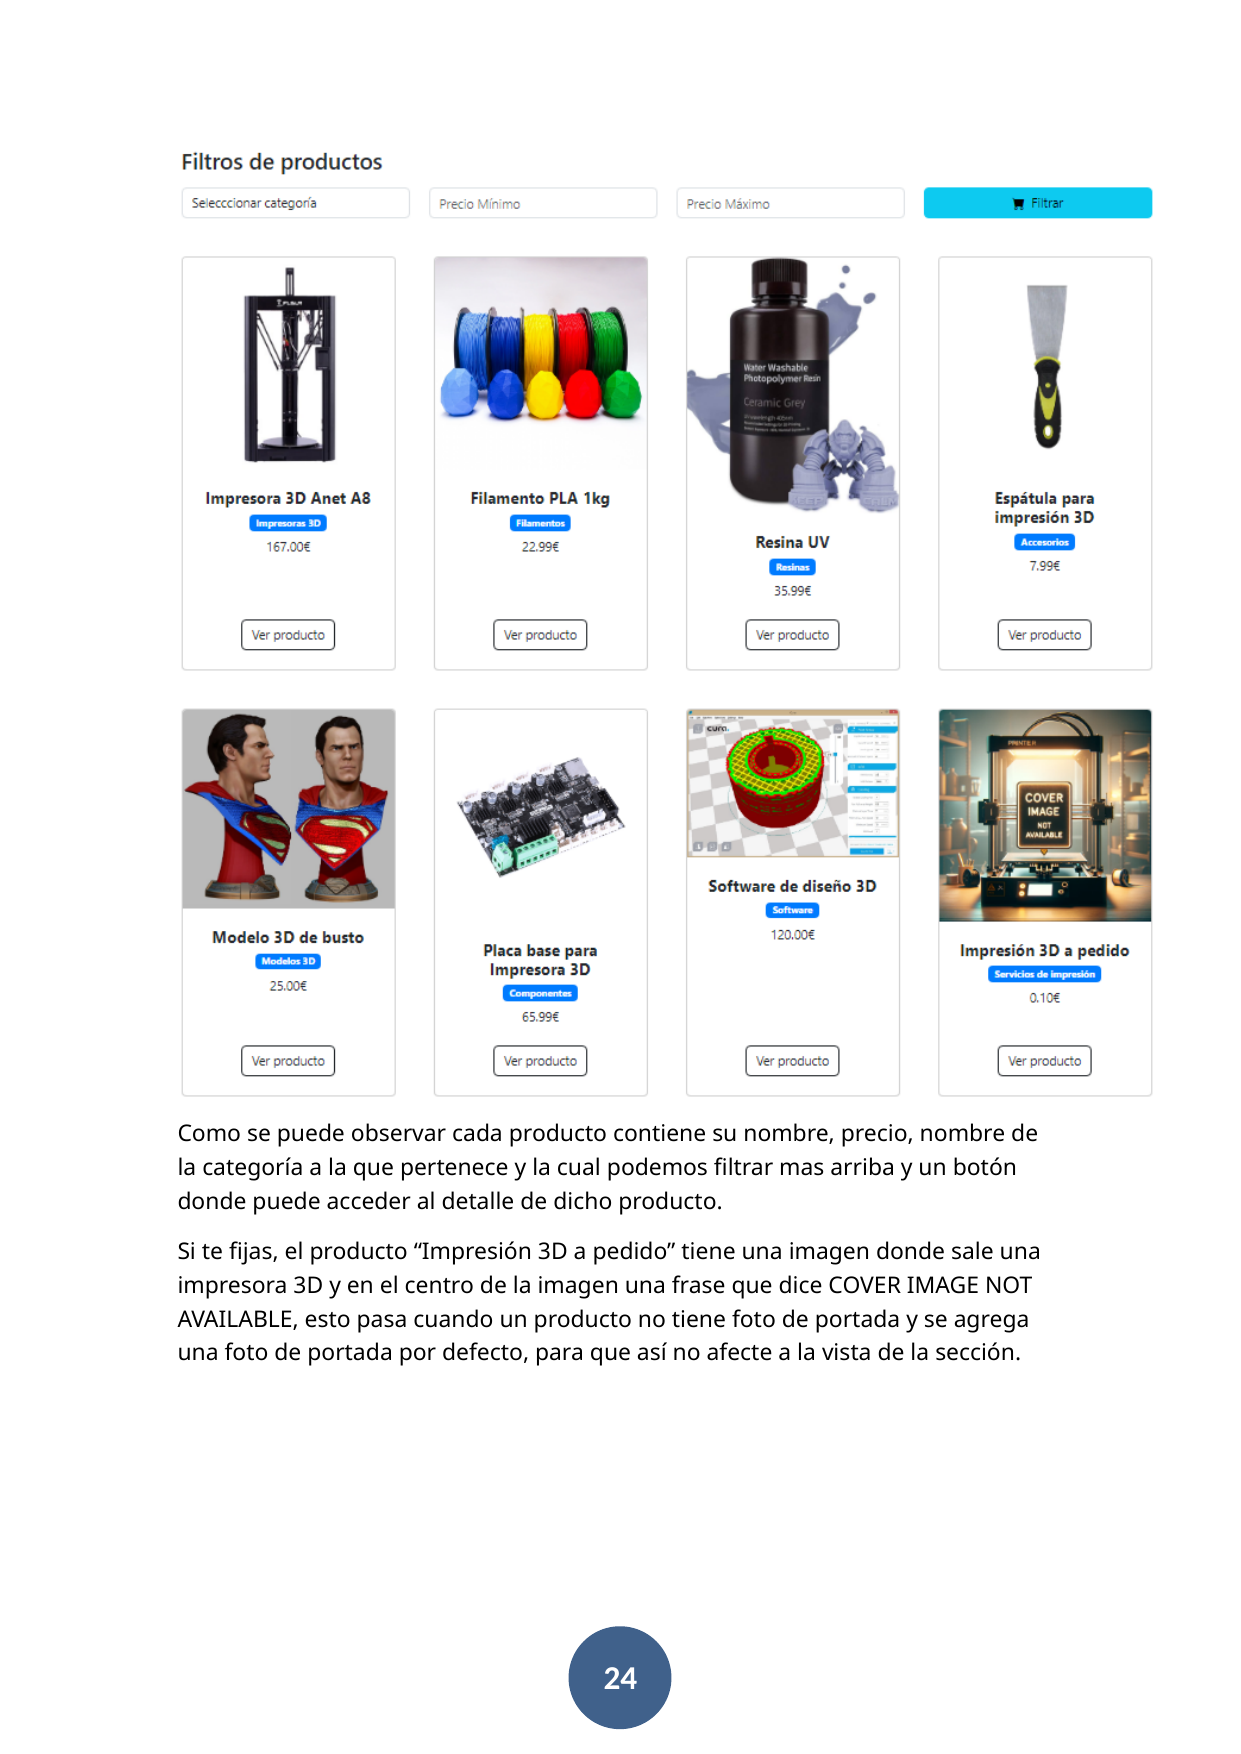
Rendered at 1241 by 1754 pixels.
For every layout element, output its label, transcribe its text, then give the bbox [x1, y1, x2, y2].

picture [177, 147, 1156, 1099]
text Como se puede observar cada producto contiene su nombre, precio, nombre de la categoría a la que pertenece y la cual podemos filtrar mas arriba y un botón donde puede acceder al detalle de dicho producto. [177, 1117, 1063, 1216]
text Si te fijas, el producto “Impresión 3D a pedido” tiene una imagen donde sale una impresora 3D y en el centro de la imagen una frase que dice COVER IMAGE NOT AVAILABLE, esto pasa cuando un producto no tiene foto de portada y se agrega una foto de portada por defecto, para que así no afecte a la vista de la sección. [177, 1235, 1063, 1367]
